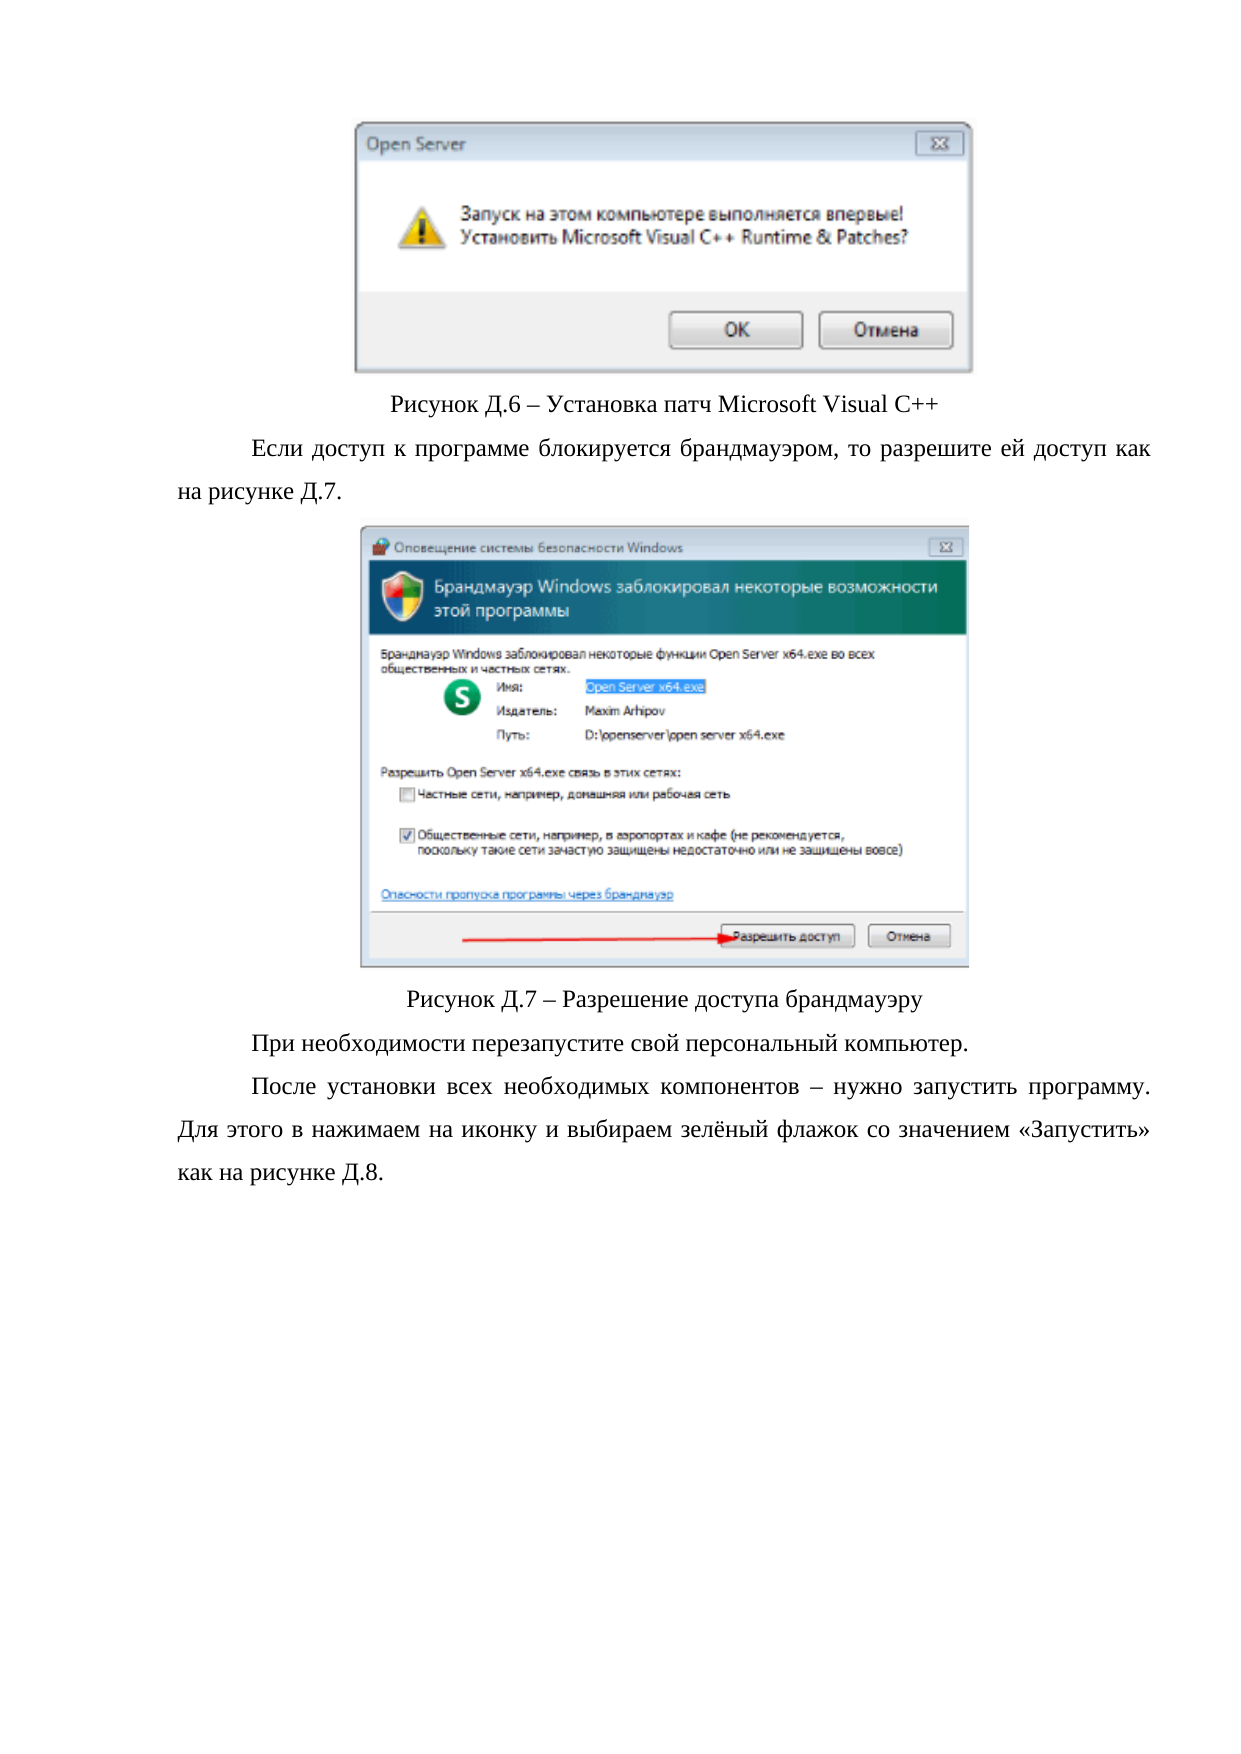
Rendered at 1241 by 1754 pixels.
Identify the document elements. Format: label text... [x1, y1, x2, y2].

text Рисунок Д.7 – Разрешение доступа брандмауэру [177, 984, 1152, 1013]
text При необходимости перезапустите свой персональный компьютер. [177, 1028, 1152, 1056]
text Если доступ к программе блокируется брандмауэром, то разрешите ей доступ как на рисунке Д.7. [177, 433, 1152, 504]
text Рисунок Д.6 – Установка патч Microsoft Visual C++ [177, 389, 1152, 418]
text После установки всех необходимых компонентов – нужно запустить программу. Для этого в нажимаем на иконку и выбираем зелёный флажок со значением «Запустить» как на рисунке Д.8. [177, 1071, 1152, 1186]
picture [359, 518, 970, 971]
picture [351, 118, 978, 376]
